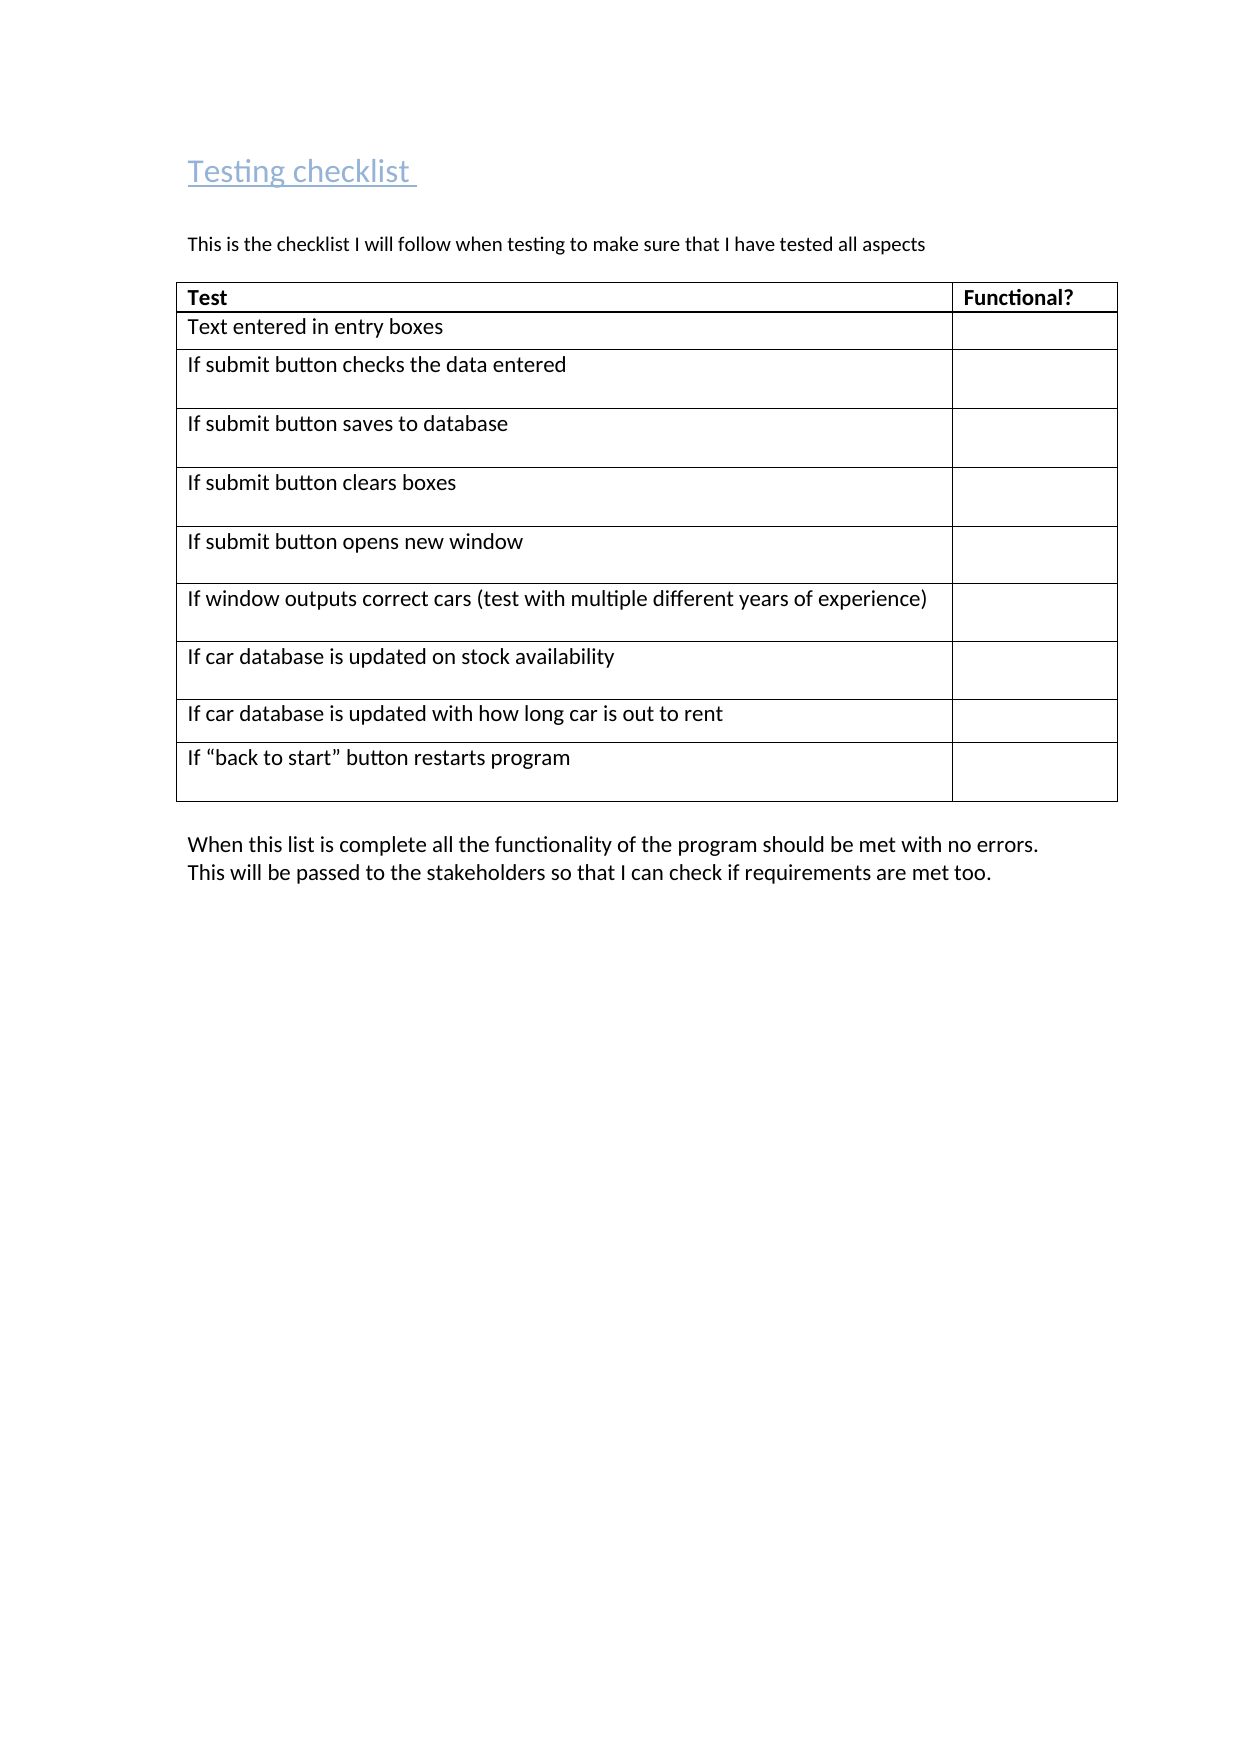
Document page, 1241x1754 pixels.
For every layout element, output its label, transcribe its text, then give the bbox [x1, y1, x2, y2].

table_cell If car database is updated with how long car is out to rent [177, 700, 952, 742]
table_cell If submit button checks the data entered [177, 350, 952, 408]
table_cell [953, 468, 1117, 526]
table_cell Text entered in entry boxes [177, 313, 952, 349]
table_cell [953, 350, 1117, 408]
table_cell If submit button opens new window [177, 527, 952, 583]
text When this list is complete all the functionality of the program should be met with no errors. This will be passed to the stakeholders so that I can check if requirements are met too. [187, 830, 1053, 886]
table_cell [953, 584, 1117, 641]
table_cell [953, 409, 1117, 467]
table_header Functional? [953, 283, 1117, 311]
table_cell If submit button saves to database [177, 409, 952, 467]
table_cell [953, 700, 1117, 742]
text Testing checklist [187, 150, 1053, 191]
table_header Test [177, 283, 952, 311]
table_cell If “back to start” button restarts program [177, 743, 952, 801]
table_cell [953, 743, 1117, 801]
table_cell [953, 313, 1117, 349]
table_cell If submit button clears boxes [177, 468, 952, 526]
table_cell If car database is updated on stock availability [177, 642, 952, 698]
text This is the checklist I will follow when testing to make sure that I have tested all aspects [187, 231, 1053, 257]
table_cell If window outputs correct cars (test with multiple different years of experience) [177, 584, 952, 641]
table_cell [953, 642, 1117, 698]
table_cell [953, 527, 1117, 583]
